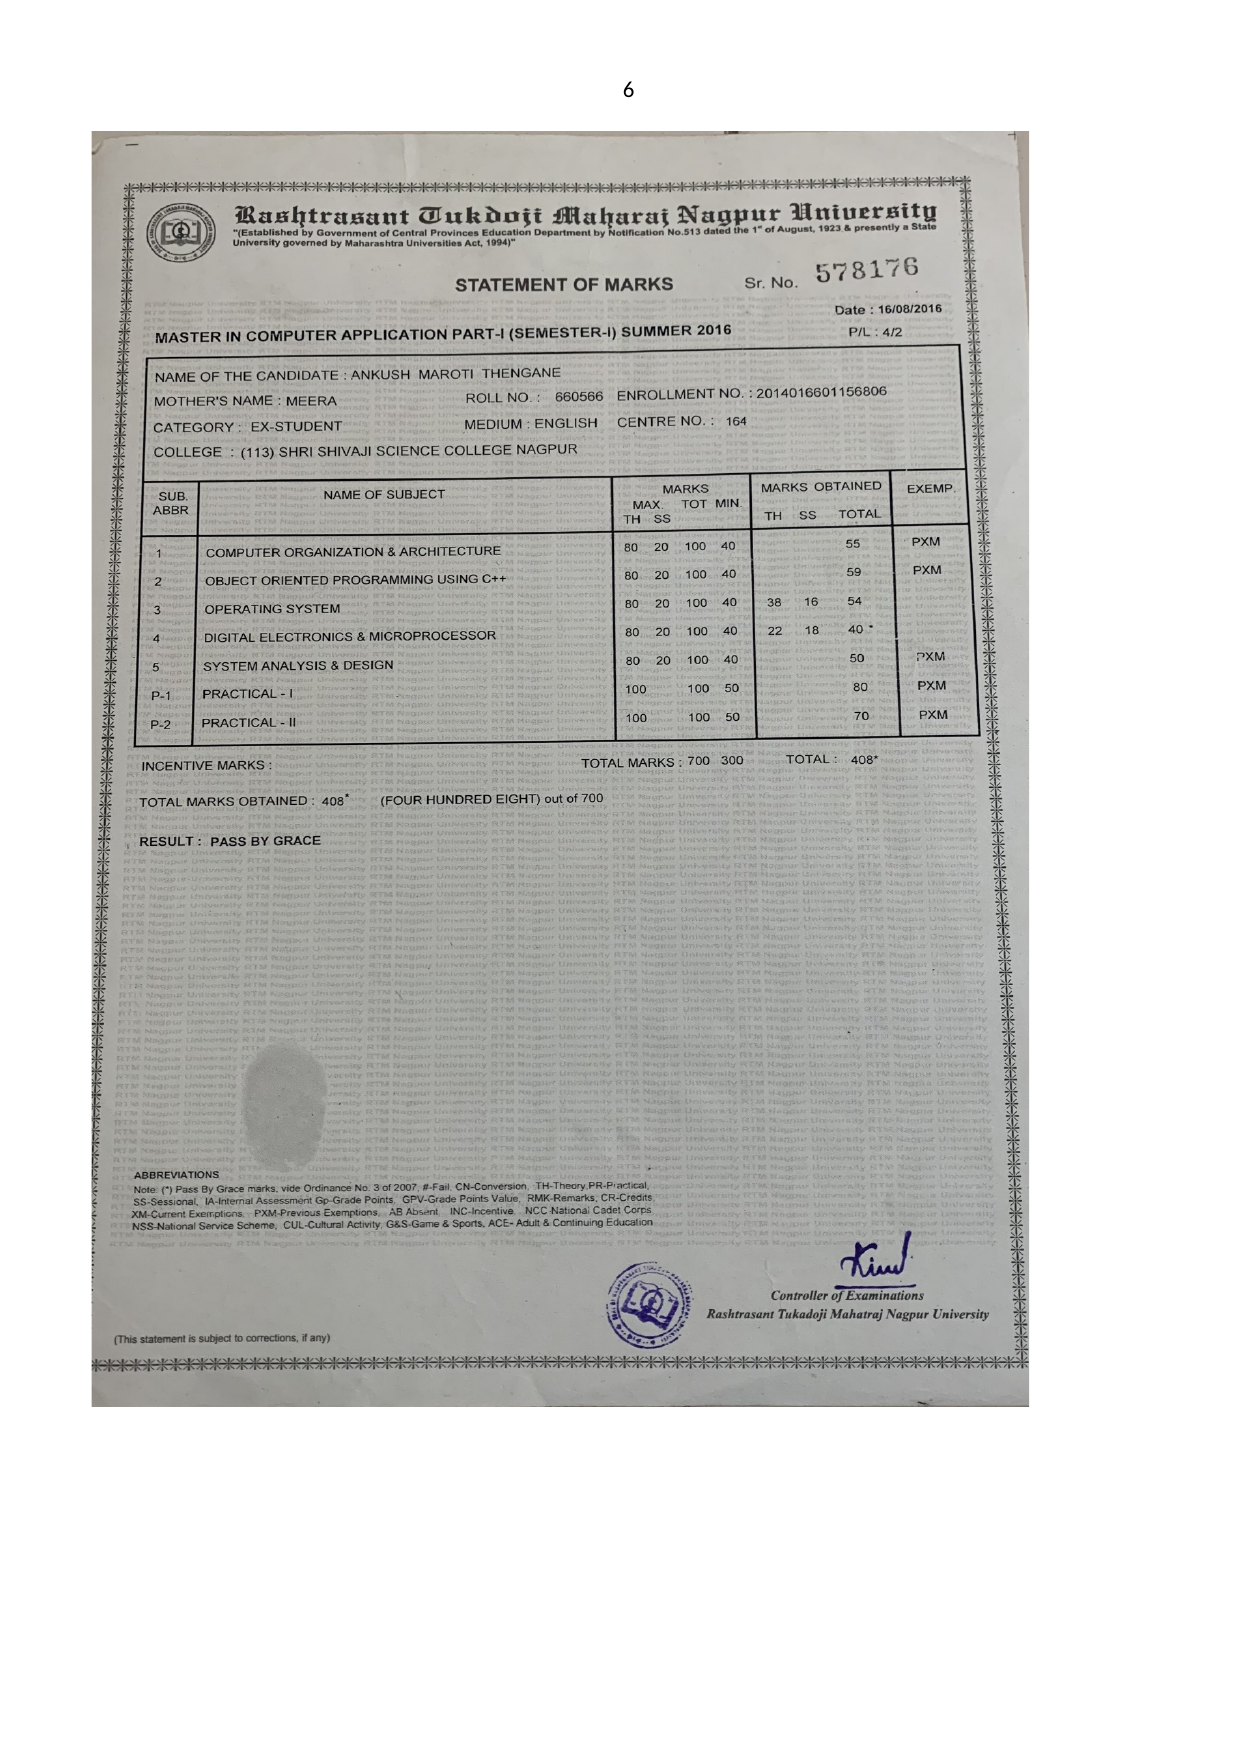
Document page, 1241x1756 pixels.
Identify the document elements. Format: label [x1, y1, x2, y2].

picture [91, 131, 1030, 1407]
